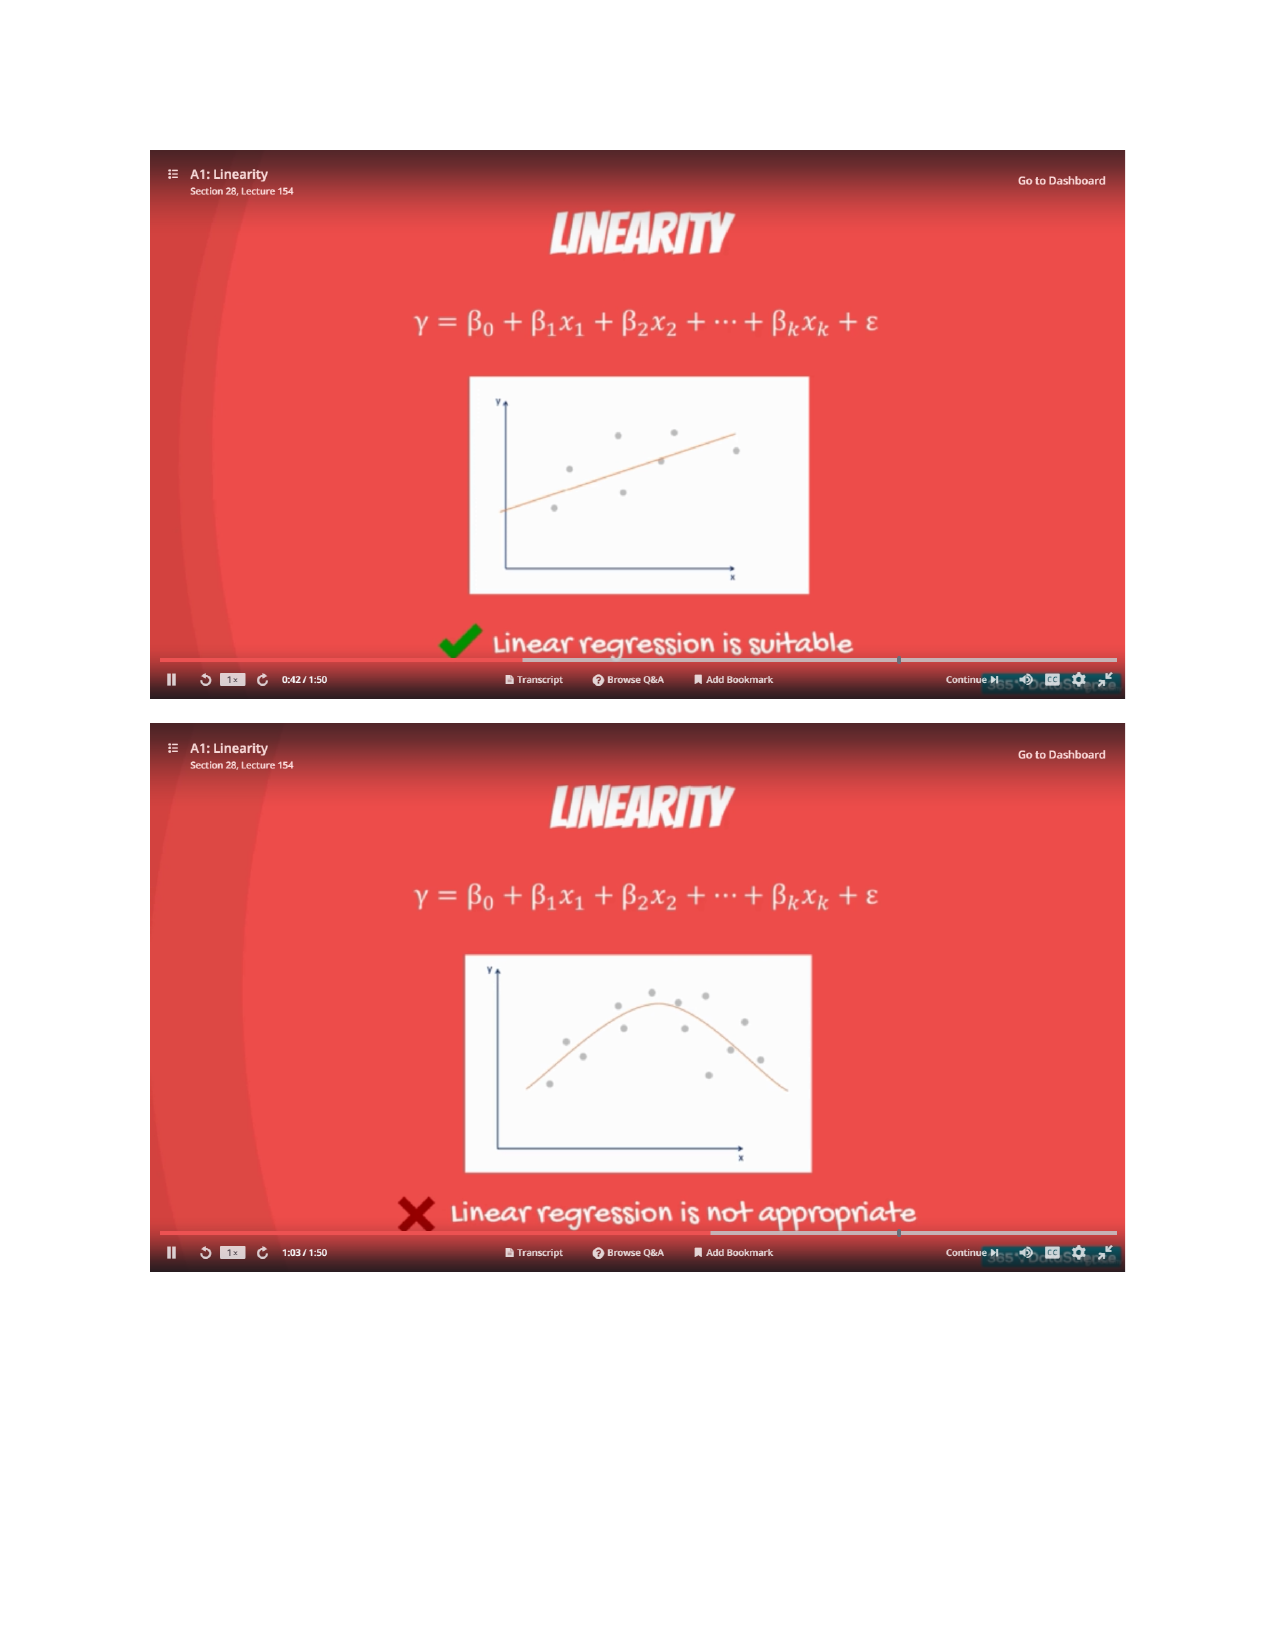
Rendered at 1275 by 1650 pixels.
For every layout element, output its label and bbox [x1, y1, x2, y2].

picture [150, 723, 1125, 1272]
picture [150, 150, 1125, 699]
